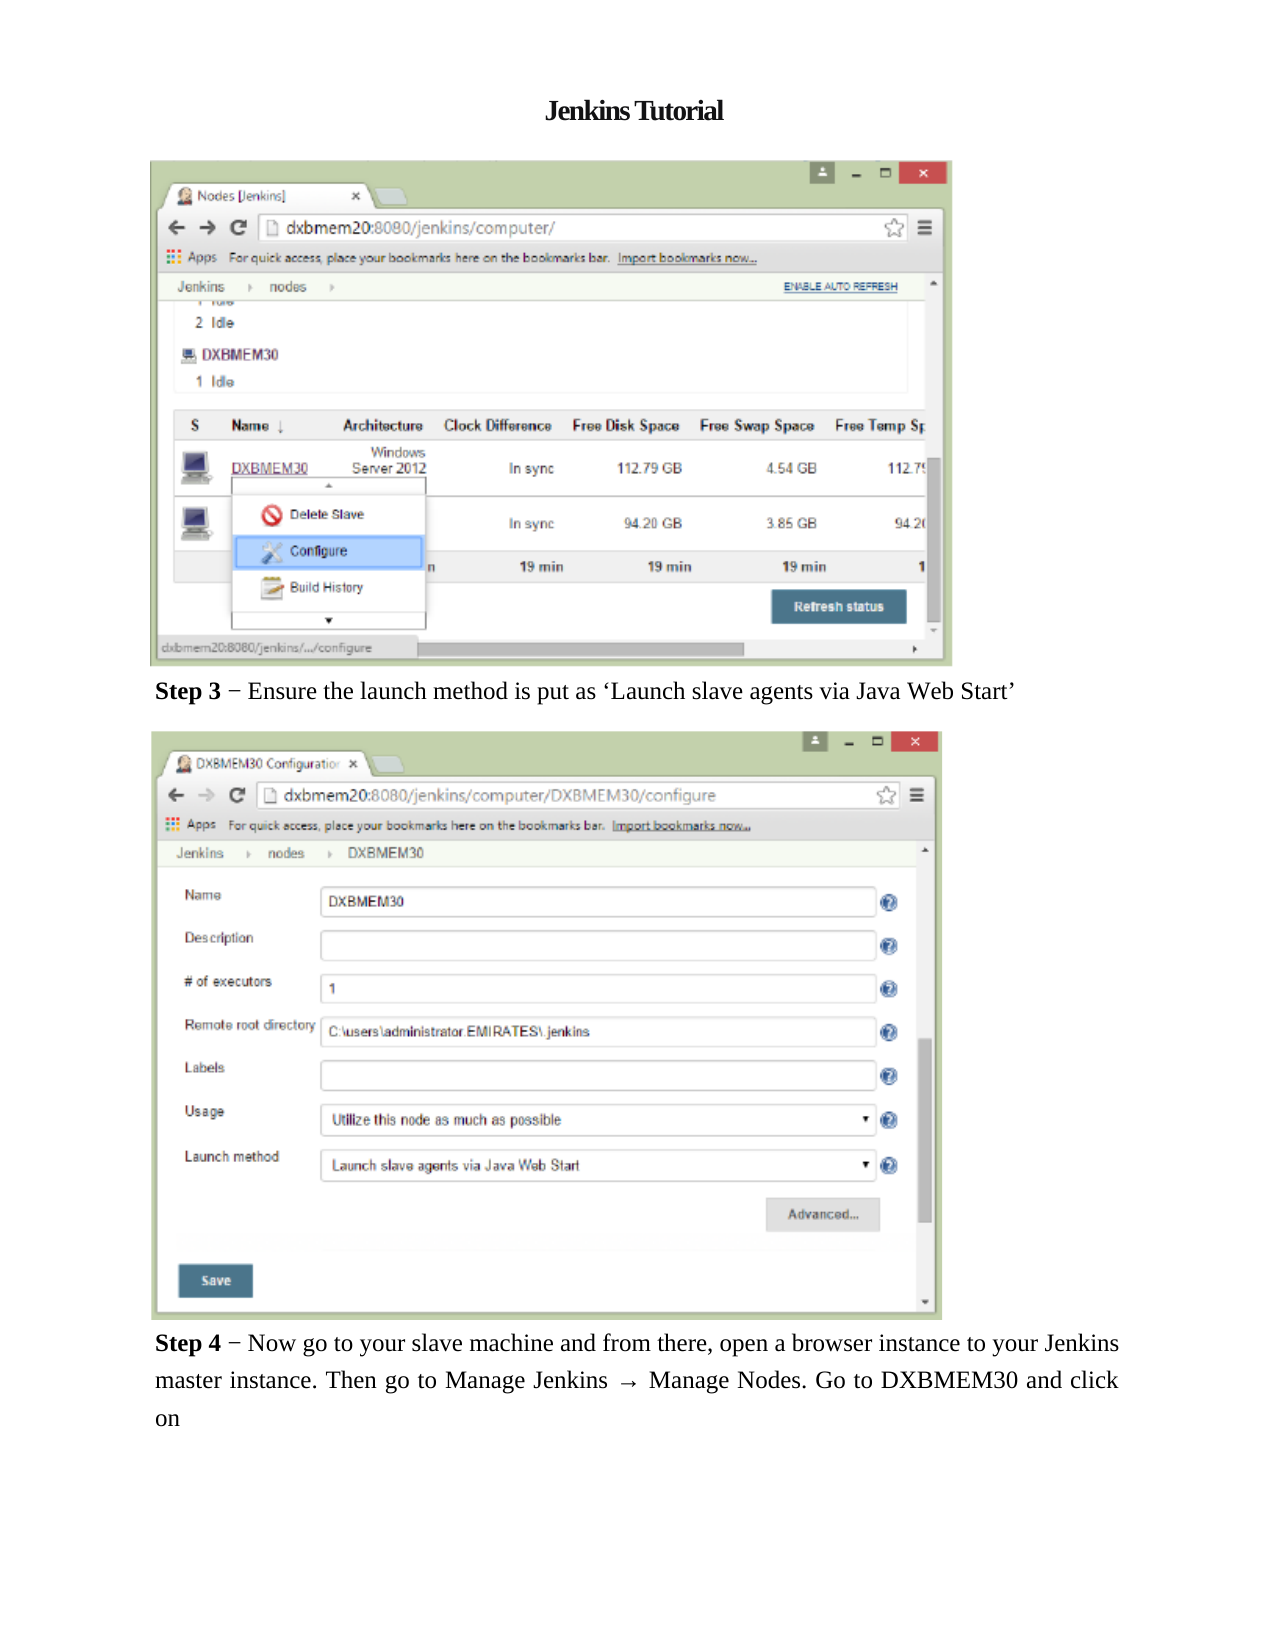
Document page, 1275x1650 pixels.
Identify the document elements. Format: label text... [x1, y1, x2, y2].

text Step 3 − Ensure the launch method is put as ‘Launch slave agents via Java Web Start’ [155, 668, 1120, 705]
text Step 4 − Now go to your slave machine and from there, open a browser instance to your Jenkins master instance. Then go to Manage Jenkins → Manage Nodes. Go to DXBMEM30 and click on [155, 1319, 1120, 1432]
picture [150, 730, 943, 1320]
picture [150, 160, 954, 668]
